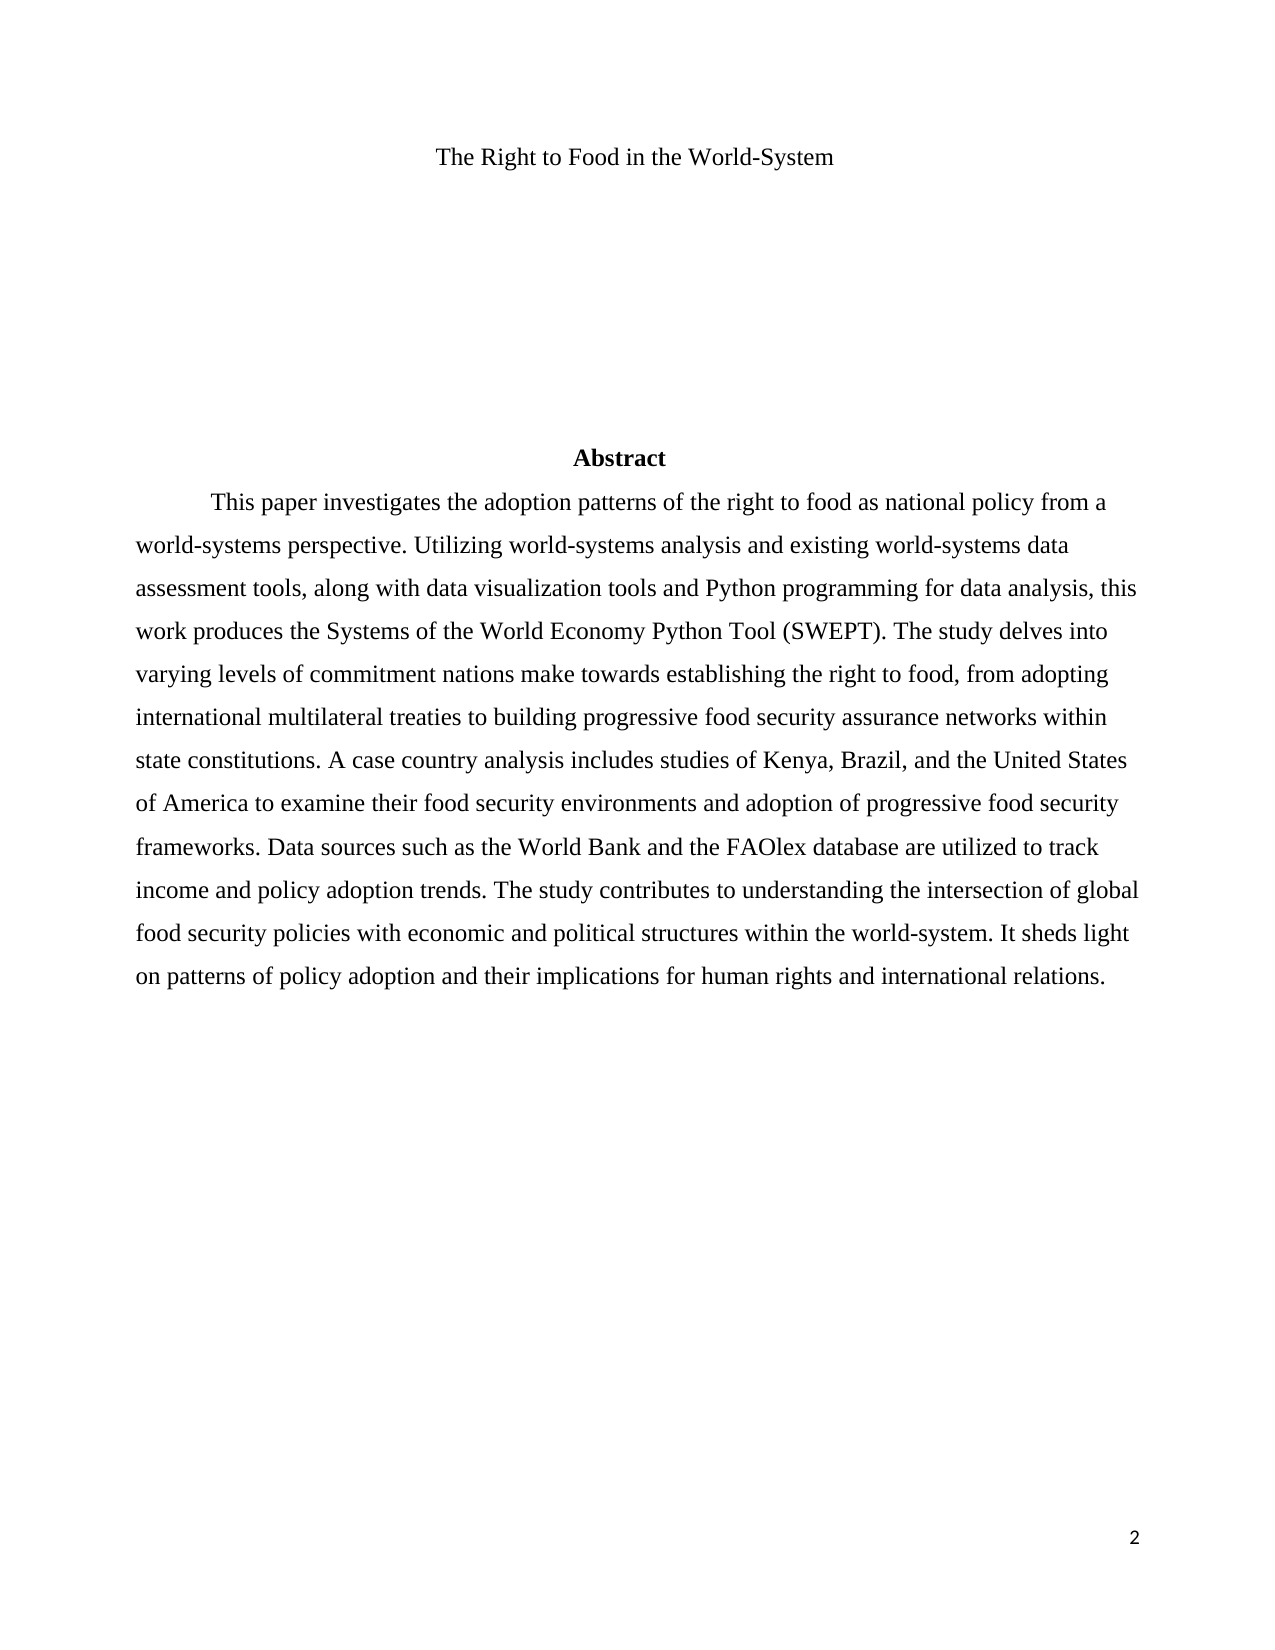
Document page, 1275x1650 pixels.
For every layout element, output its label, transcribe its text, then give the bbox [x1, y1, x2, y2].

text The Right to Food in the World-System [360, 142, 1139, 170]
text Abstract [210, 443, 1139, 472]
text This paper investigates the adoption patterns of the right to food as national policy from a world-systems perspective. Utilizing world-systems analysis and existing world-systems data assessment tools, along with data visualization tools and Python programming for data analysis, this work produces the Systems of the World Economy Python Tool (SWEPT). The study delves into varying levels of commitment nations make towards establishing the right to food, from adopting international multilateral treaties to building progressive food security assurance networks within state constitutions. A case country analysis includes studies of Kenya, Brazil, and the United States of America to examine their food security environments and adoption of progressive food security frameworks. Data sources such as the World Bank and the FAOlex database are utilized to track income and policy adoption trends. The study contributes to understanding the intersection of global food security policies with economic and political structures within the world-system. It sheds light on patterns of policy adoption and their implications for human rights and international relations. [135, 487, 1139, 990]
